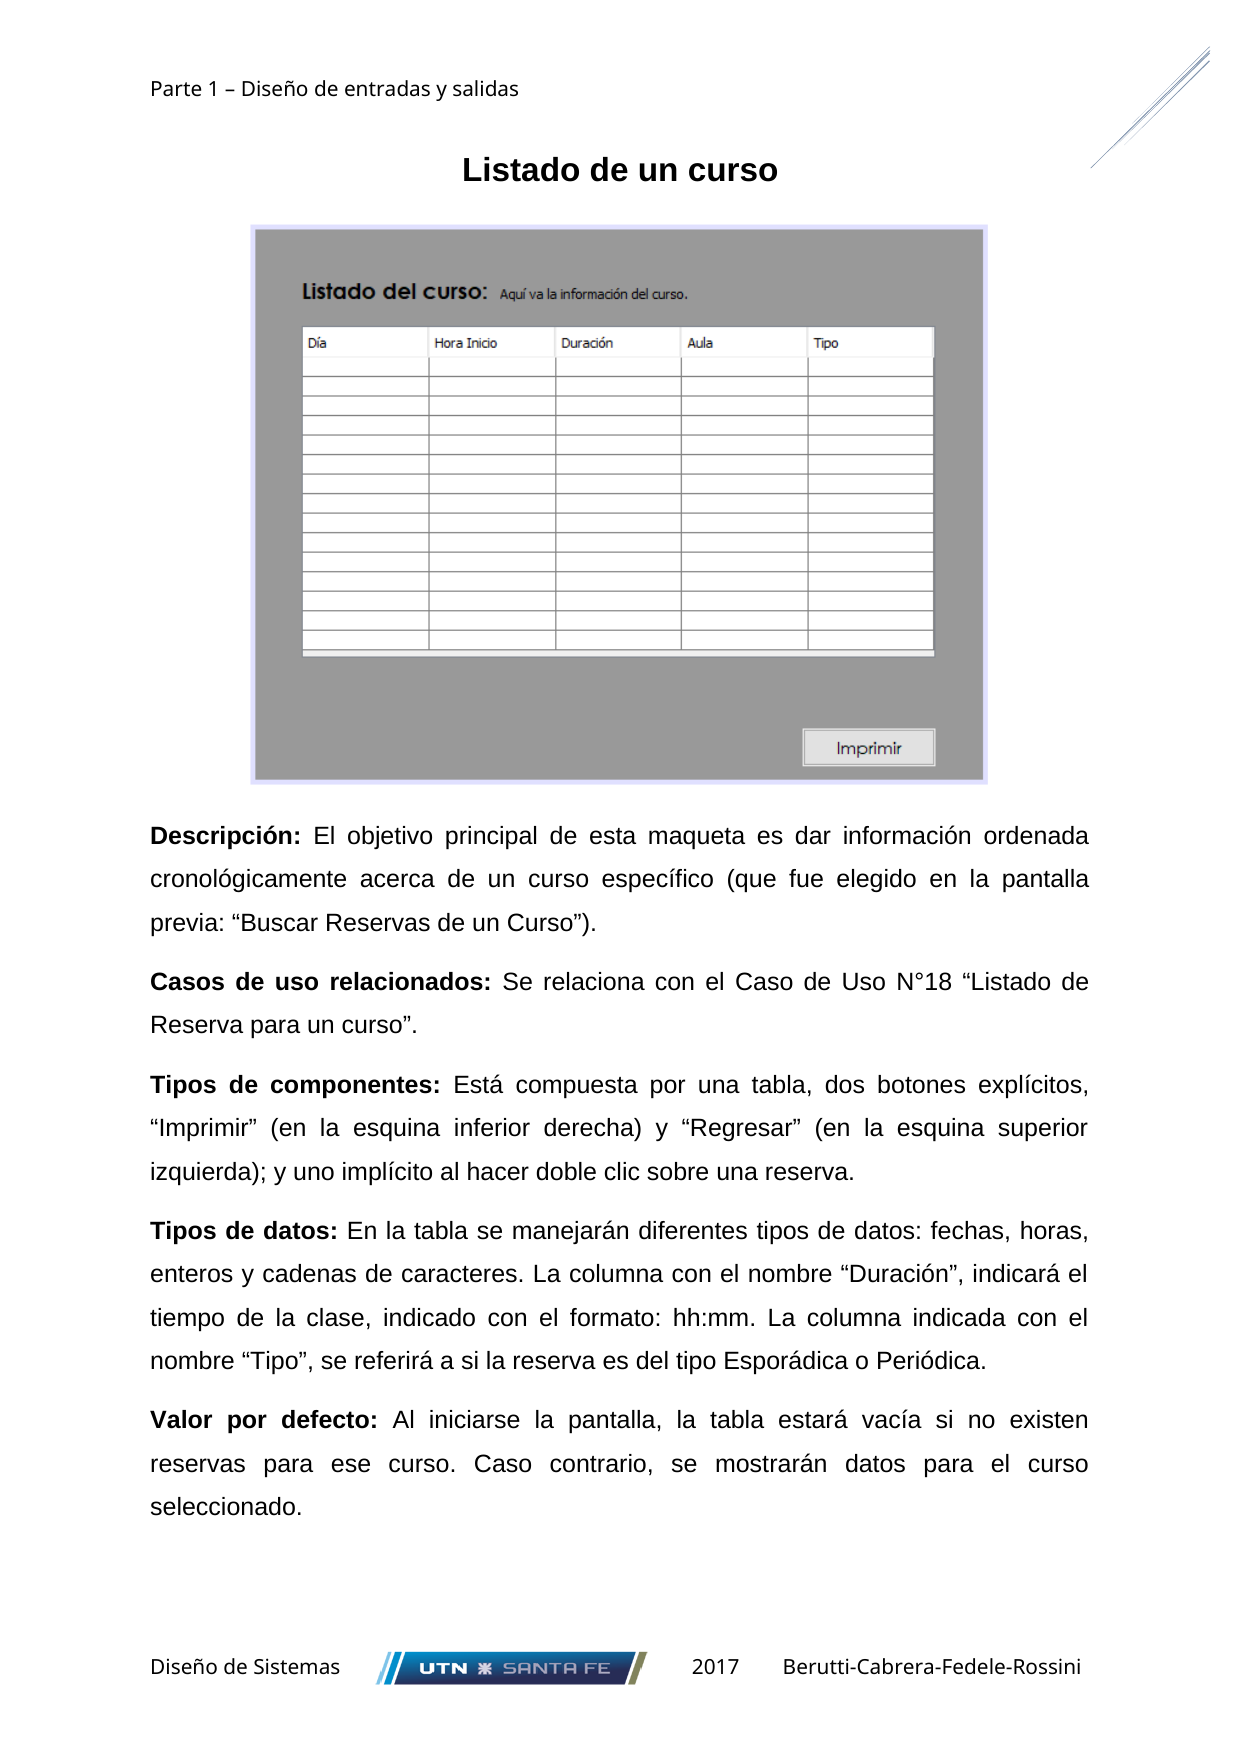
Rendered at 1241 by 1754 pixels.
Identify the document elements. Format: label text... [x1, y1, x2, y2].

text Tipos de datos: En la tabla se manejarán diferentes tipos de datos: fechas, horas, enteros y cadenas de caracteres. La columna con el nombre “Duración”, indicará el tiempo de la clase, indicado con el formato: hh:mm. La columna indicada con el nombre “Tipo”, se referirá a si la reserva es del tipo Esporádica o Periódica. [150, 1216, 1090, 1374]
text Valor por defecto: Al iniciarse la pantalla, la tabla estará vacía si no existen reservas para ese curso. Caso contrario, se mostrarán datos para el curso seleccionado. [150, 1405, 1090, 1520]
text Descripción: El objetivo principal de esta maqueta es dar información ordenada cronológicamente acerca de un curso específico (que fue elegido en la pantalla previa: “Buscar Reservas de un Curso”). [150, 821, 1090, 936]
text Listado de un curso [150, 150, 1090, 188]
text Tipos de componentes: Está compuesta por una tabla, dos botones explícitos, “Imprimir” (en la esquina inferior derecha) y “Regresar” (en la esquina superior izquierda); y uno implícito al hacer doble clic sobre una reserva. [150, 1070, 1090, 1185]
picture [245, 224, 995, 792]
text Casos de uso relacionados: Se relaciona con el Caso de Uso N°18 “Listado de Reserva para un curso”. [150, 967, 1090, 1039]
picture [356, 1588, 668, 1748]
